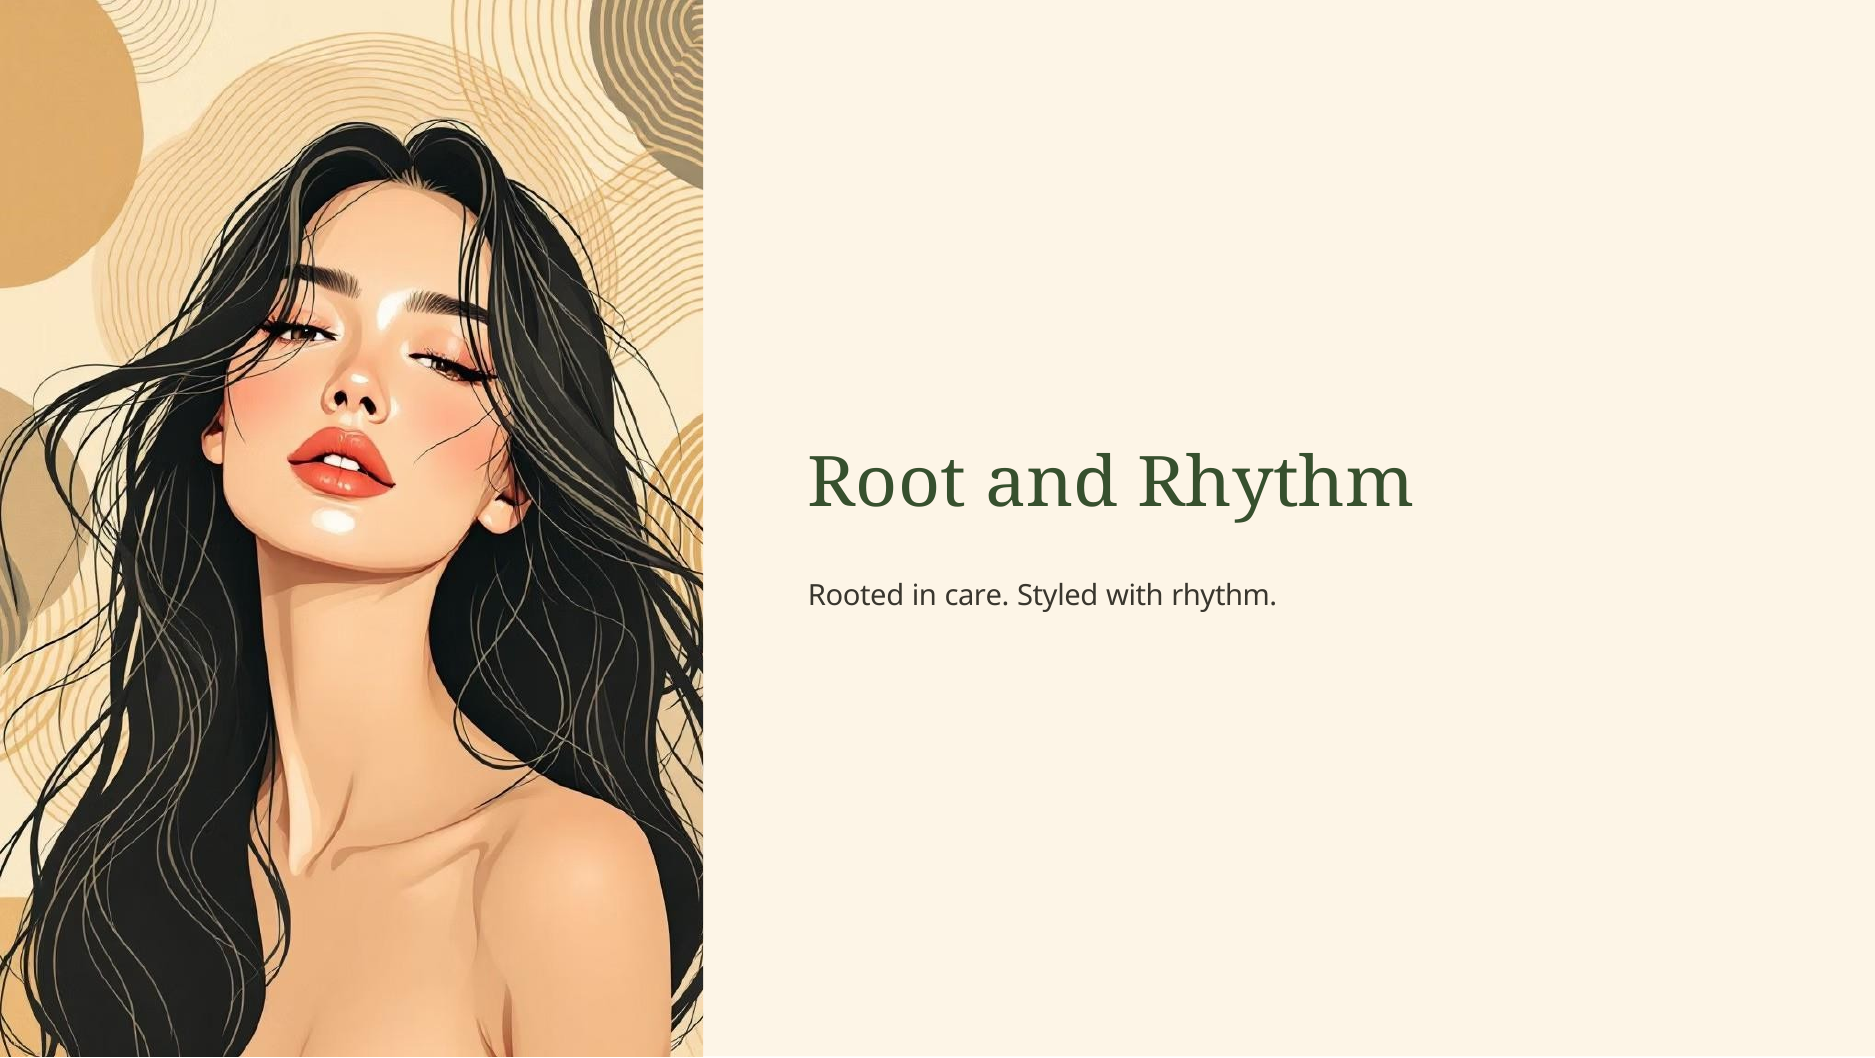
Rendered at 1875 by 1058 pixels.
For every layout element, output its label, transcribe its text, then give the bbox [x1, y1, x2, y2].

text Rooted in care. Styled with rhythm. [808, 574, 1612, 614]
picture [0, 0, 704, 1057]
subtitle Root and Rhythm [808, 432, 1612, 527]
